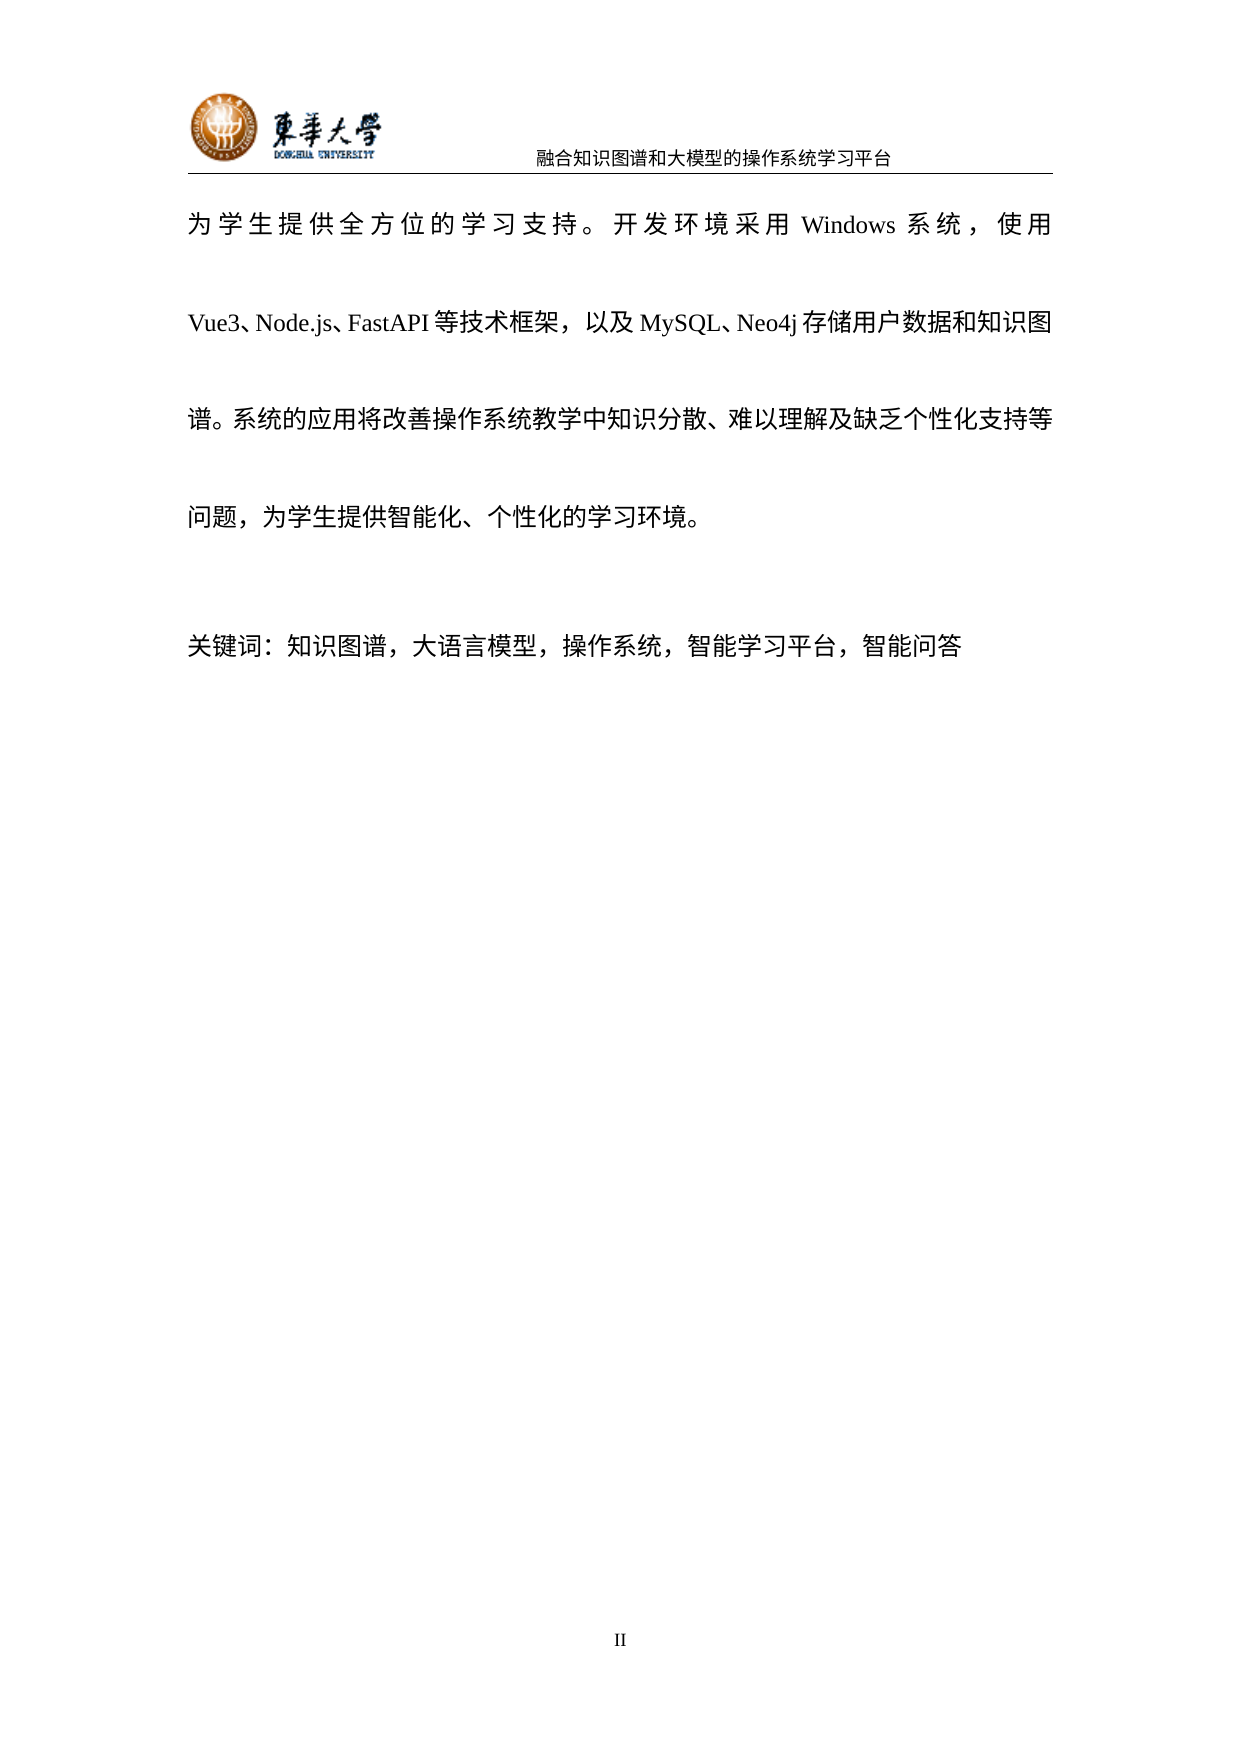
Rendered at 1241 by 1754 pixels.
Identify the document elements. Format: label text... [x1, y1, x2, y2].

picture [187, 88, 386, 165]
text 关键词：知识图谱，大语言模型，操作系统，智能学习平台，智能问答 [187, 612, 1053, 677]
